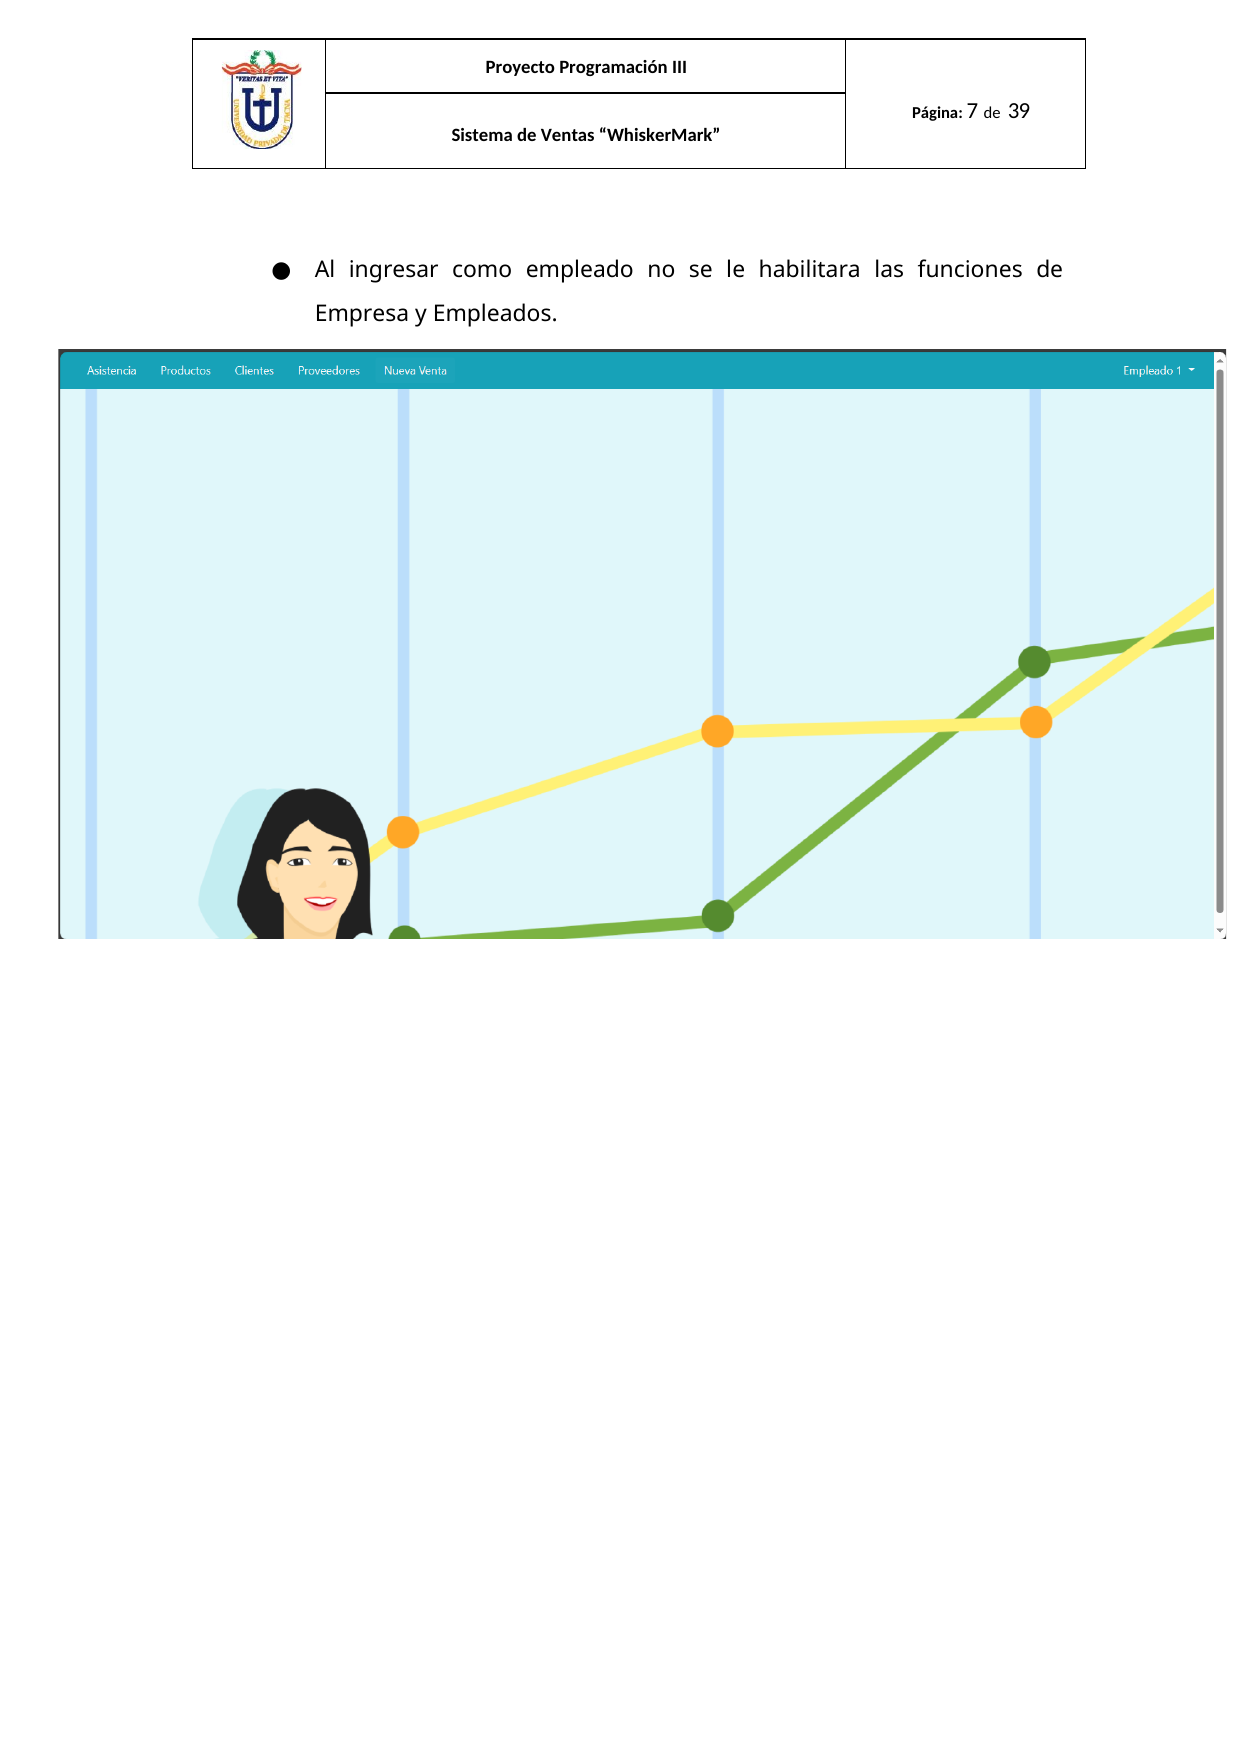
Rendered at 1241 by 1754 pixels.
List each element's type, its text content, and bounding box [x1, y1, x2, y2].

picture [58, 349, 1227, 939]
picture [221, 50, 302, 149]
list Al ingresar como empleado no se le habilitara las funciones de Empresa y Empleados. [271, 252, 1064, 328]
